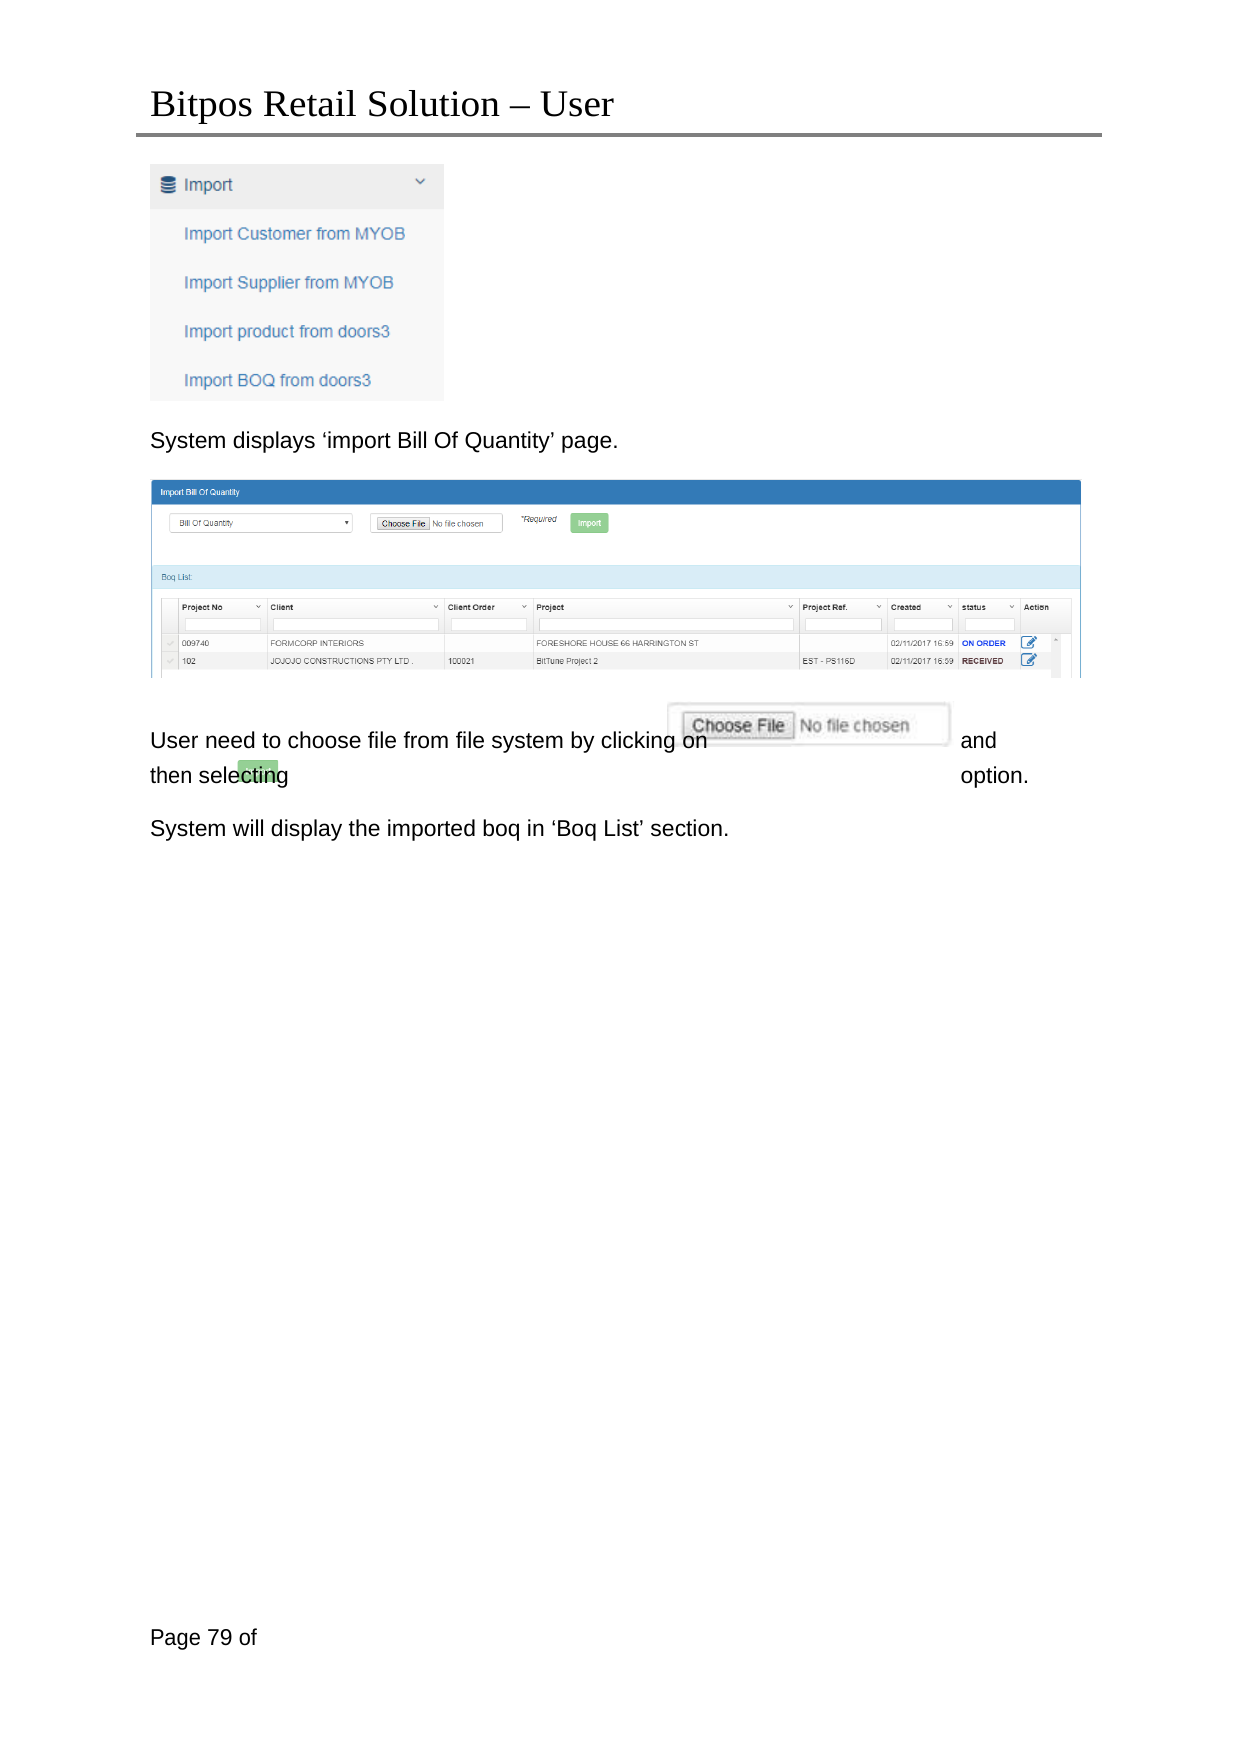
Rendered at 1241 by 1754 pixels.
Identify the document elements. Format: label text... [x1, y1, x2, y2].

text System displays ‘import Bill Of Quantity’ page. [150, 427, 1178, 453]
picture [150, 479, 1082, 678]
text System will display the imported boq in ‘Boq List’ section. [150, 815, 1178, 841]
picture [150, 164, 444, 401]
text User need to choose file from file system by clicking on and then selecting option. [150, 727, 1045, 788]
picture [667, 701, 955, 727]
